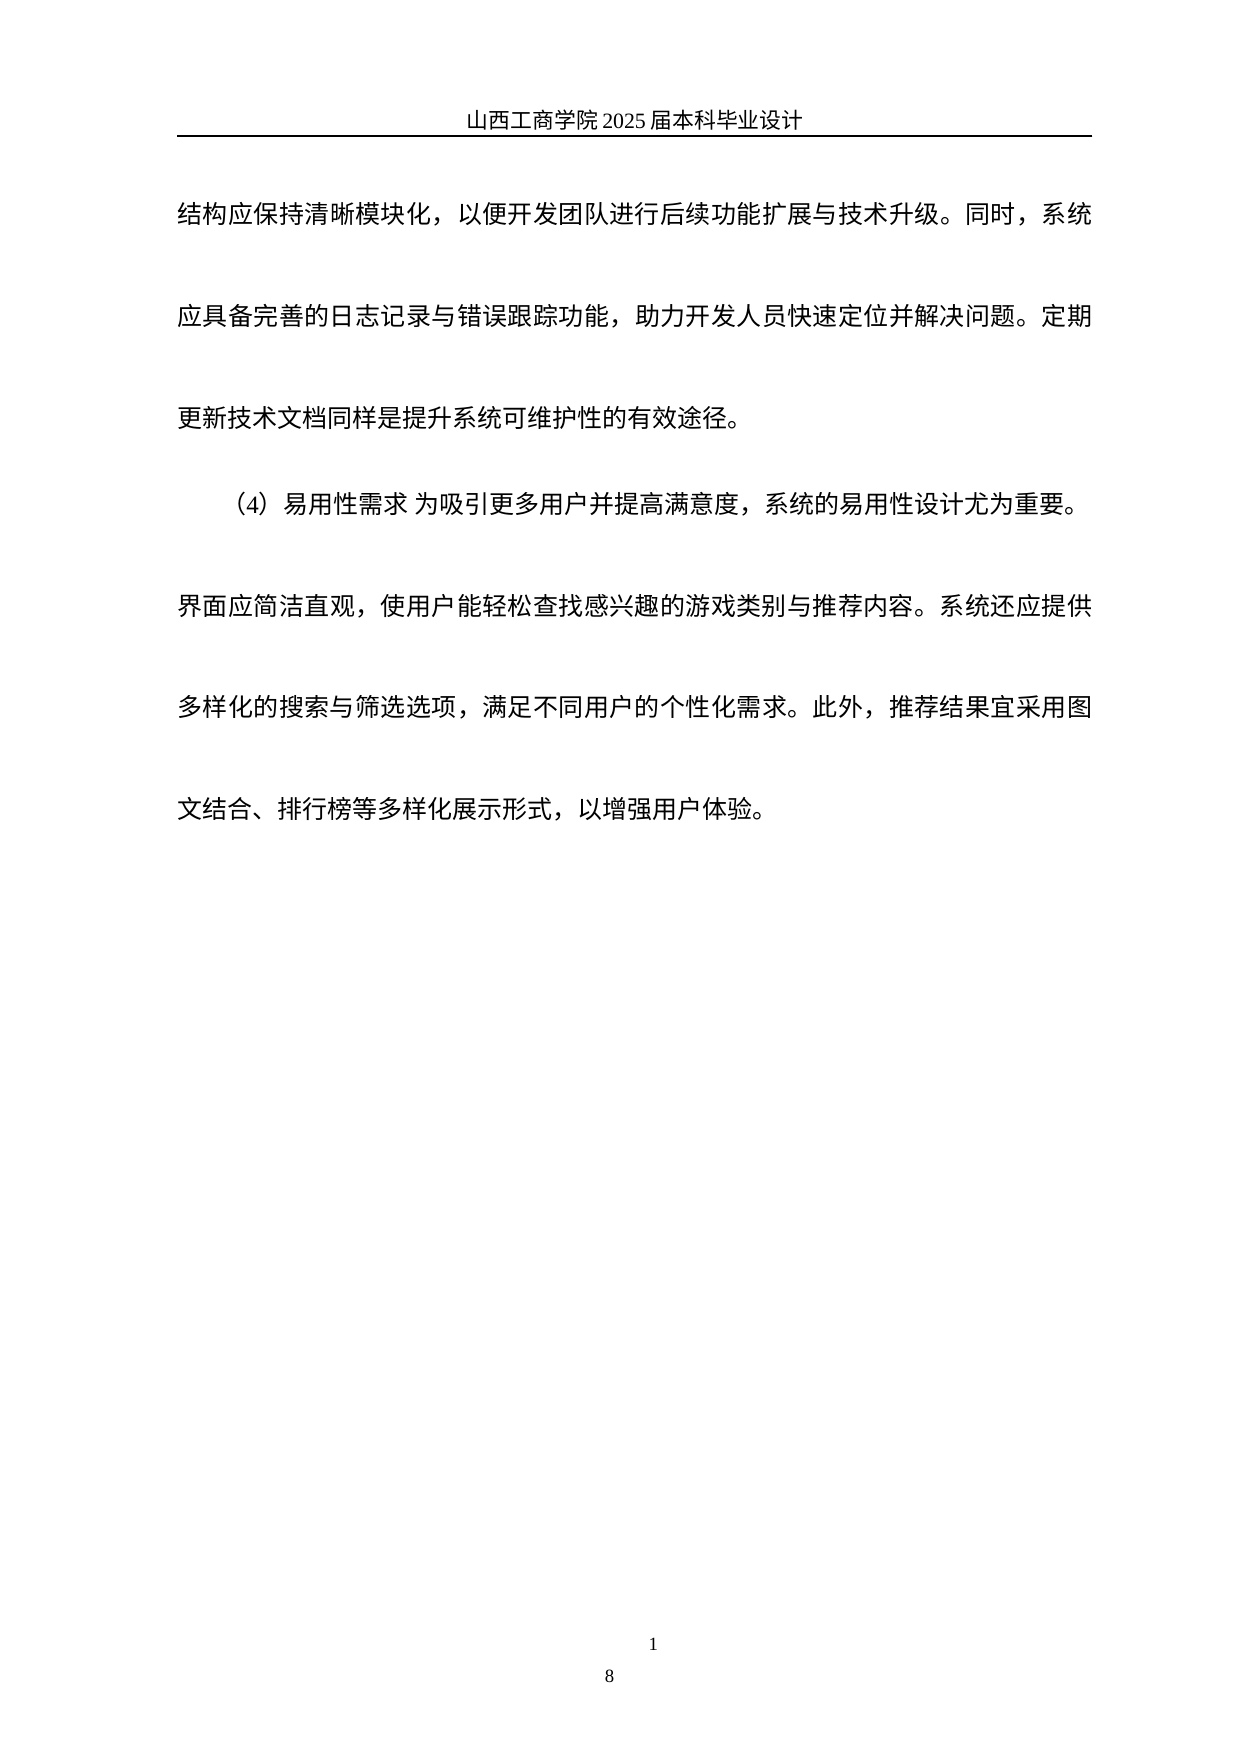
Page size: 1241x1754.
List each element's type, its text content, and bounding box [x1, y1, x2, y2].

text （4）易用性需求 为吸引更多用户并提高满意度，系统的易用性设计尤为重要。界面应简洁直观，使用户能轻松查找感兴趣的游戏类别与推荐内容。系统还应提供多样化的搜索与筛选选项，满足不同用户的个性化需求。此外，推荐结果宜采用图文结合、排行榜等多样化展示形式，以增强用户体验。 [177, 468, 1092, 842]
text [177, 178, 1092, 450]
